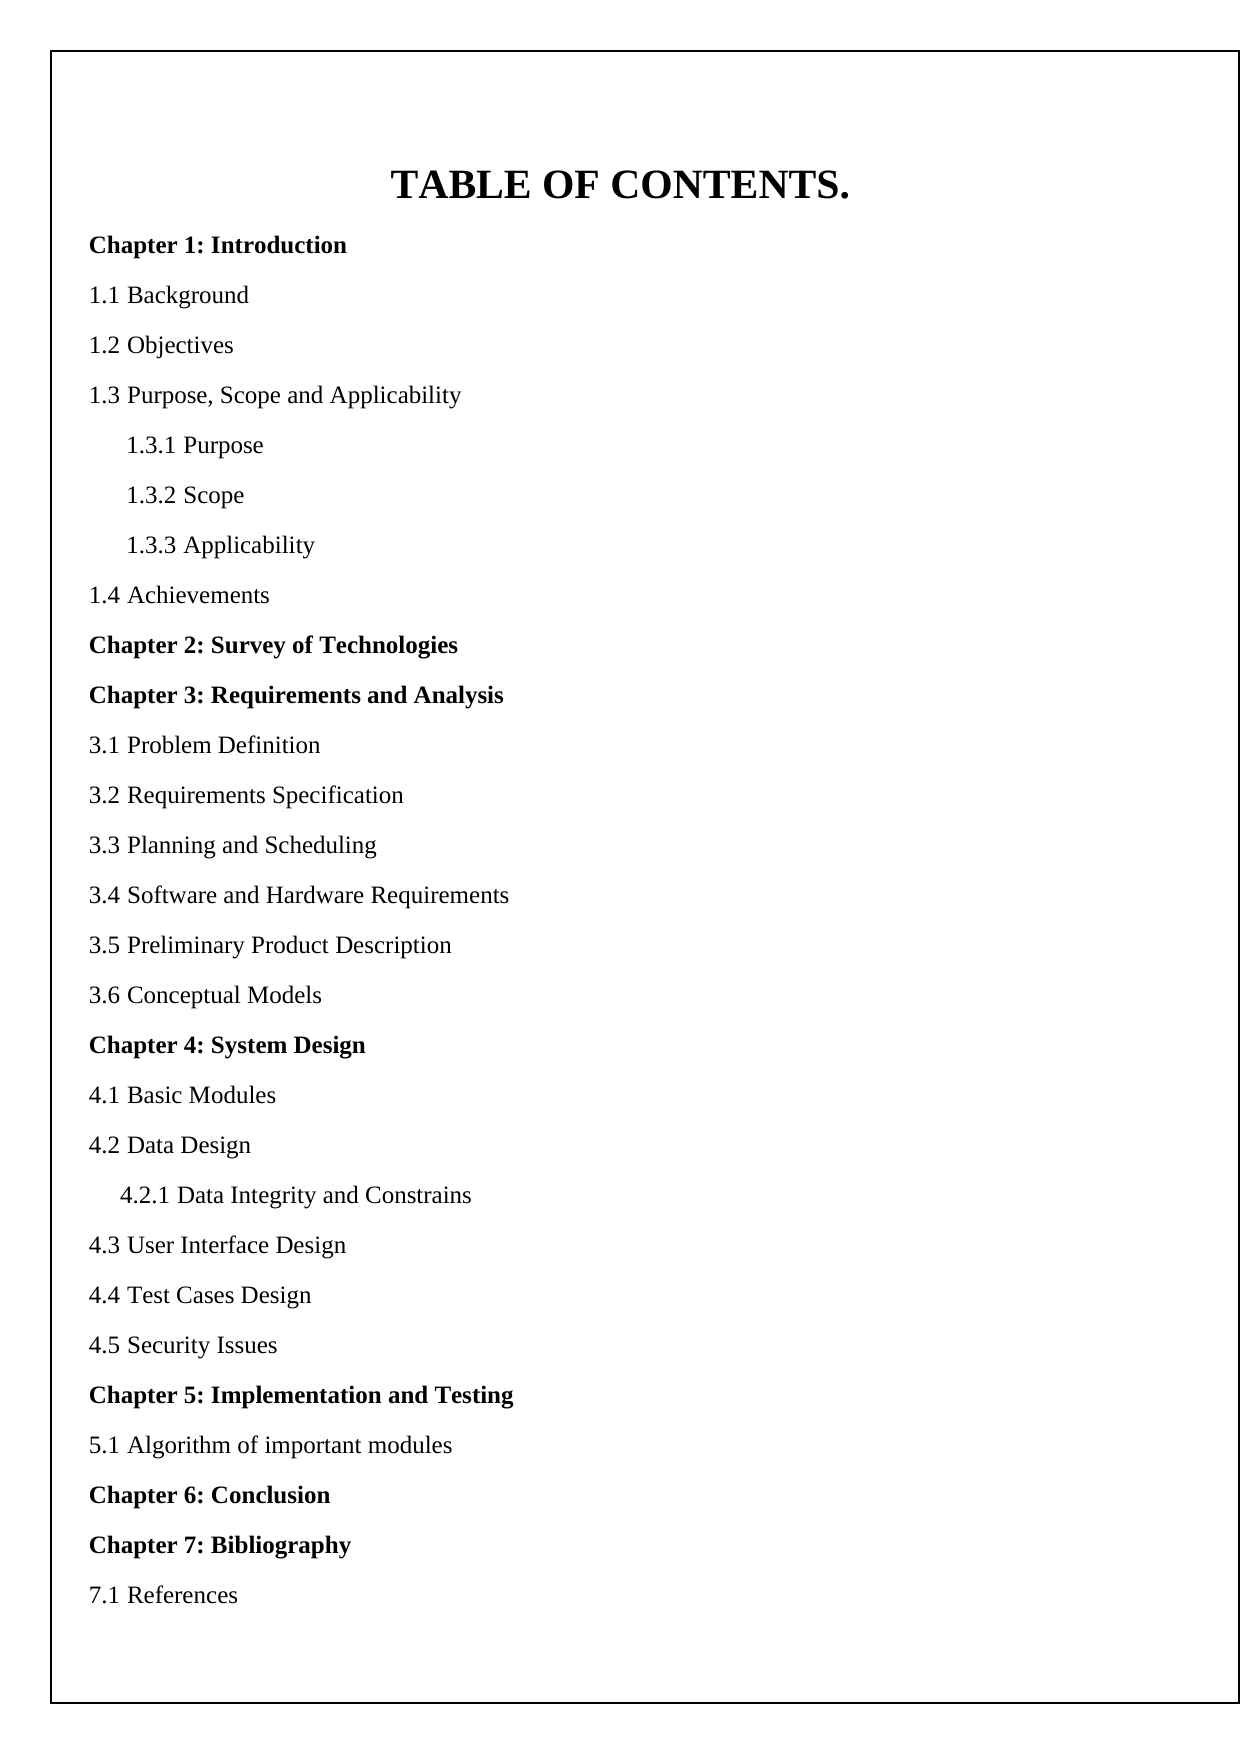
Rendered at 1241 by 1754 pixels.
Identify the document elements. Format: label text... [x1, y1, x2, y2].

text 4.2.1 Data Integrity and Constrains [89, 1180, 1152, 1209]
text Chapter 4: System Design [89, 1030, 1152, 1059]
text Chapter 7: Bibliography [89, 1530, 1152, 1559]
text 1.3 Purpose, Scope and Applicability [89, 380, 1152, 409]
text 4.4 Test Cases Design [89, 1280, 1152, 1309]
text Chapter 3: Requirements and Analysis [89, 680, 1152, 709]
text 3.2 Requirements Specification [89, 780, 1152, 809]
text Chapter 5: Implementation and Testing [89, 1380, 1152, 1409]
text 1.3.3 Applicability [89, 530, 1152, 559]
text 4.1 Basic Modules [89, 1080, 1152, 1109]
text 5.1 Algorithm of important modules [89, 1430, 1152, 1459]
text 4.5 Security Issues [89, 1330, 1152, 1359]
text 3.4 Software and Hardware Requirements [89, 880, 1152, 909]
text 1.1 Background [89, 280, 1152, 309]
text TABLE OF CONTENTS. [89, 159, 1152, 207]
text 1.3.1 Purpose [89, 430, 1152, 459]
text 3.1 Problem Definition [89, 730, 1152, 759]
text Chapter 1: Introduction [89, 230, 1152, 259]
text 7.1 References [89, 1580, 1152, 1609]
text 1.4 Achievements [89, 580, 1152, 609]
text 3.3 Planning and Scheduling [89, 830, 1152, 859]
text 4.2 Data Design [89, 1130, 1152, 1159]
text 1.2 Objectives [89, 330, 1152, 359]
text 3.6 Conceptual Models [89, 980, 1152, 1009]
text 3.5 Preliminary Product Description [89, 930, 1152, 959]
text Chapter 6: Conclusion [89, 1480, 1152, 1509]
text 4.3 User Interface Design [89, 1230, 1152, 1259]
text 1.3.2 Scope [89, 480, 1152, 509]
text Chapter 2: Survey of Technologies [89, 630, 1152, 659]
